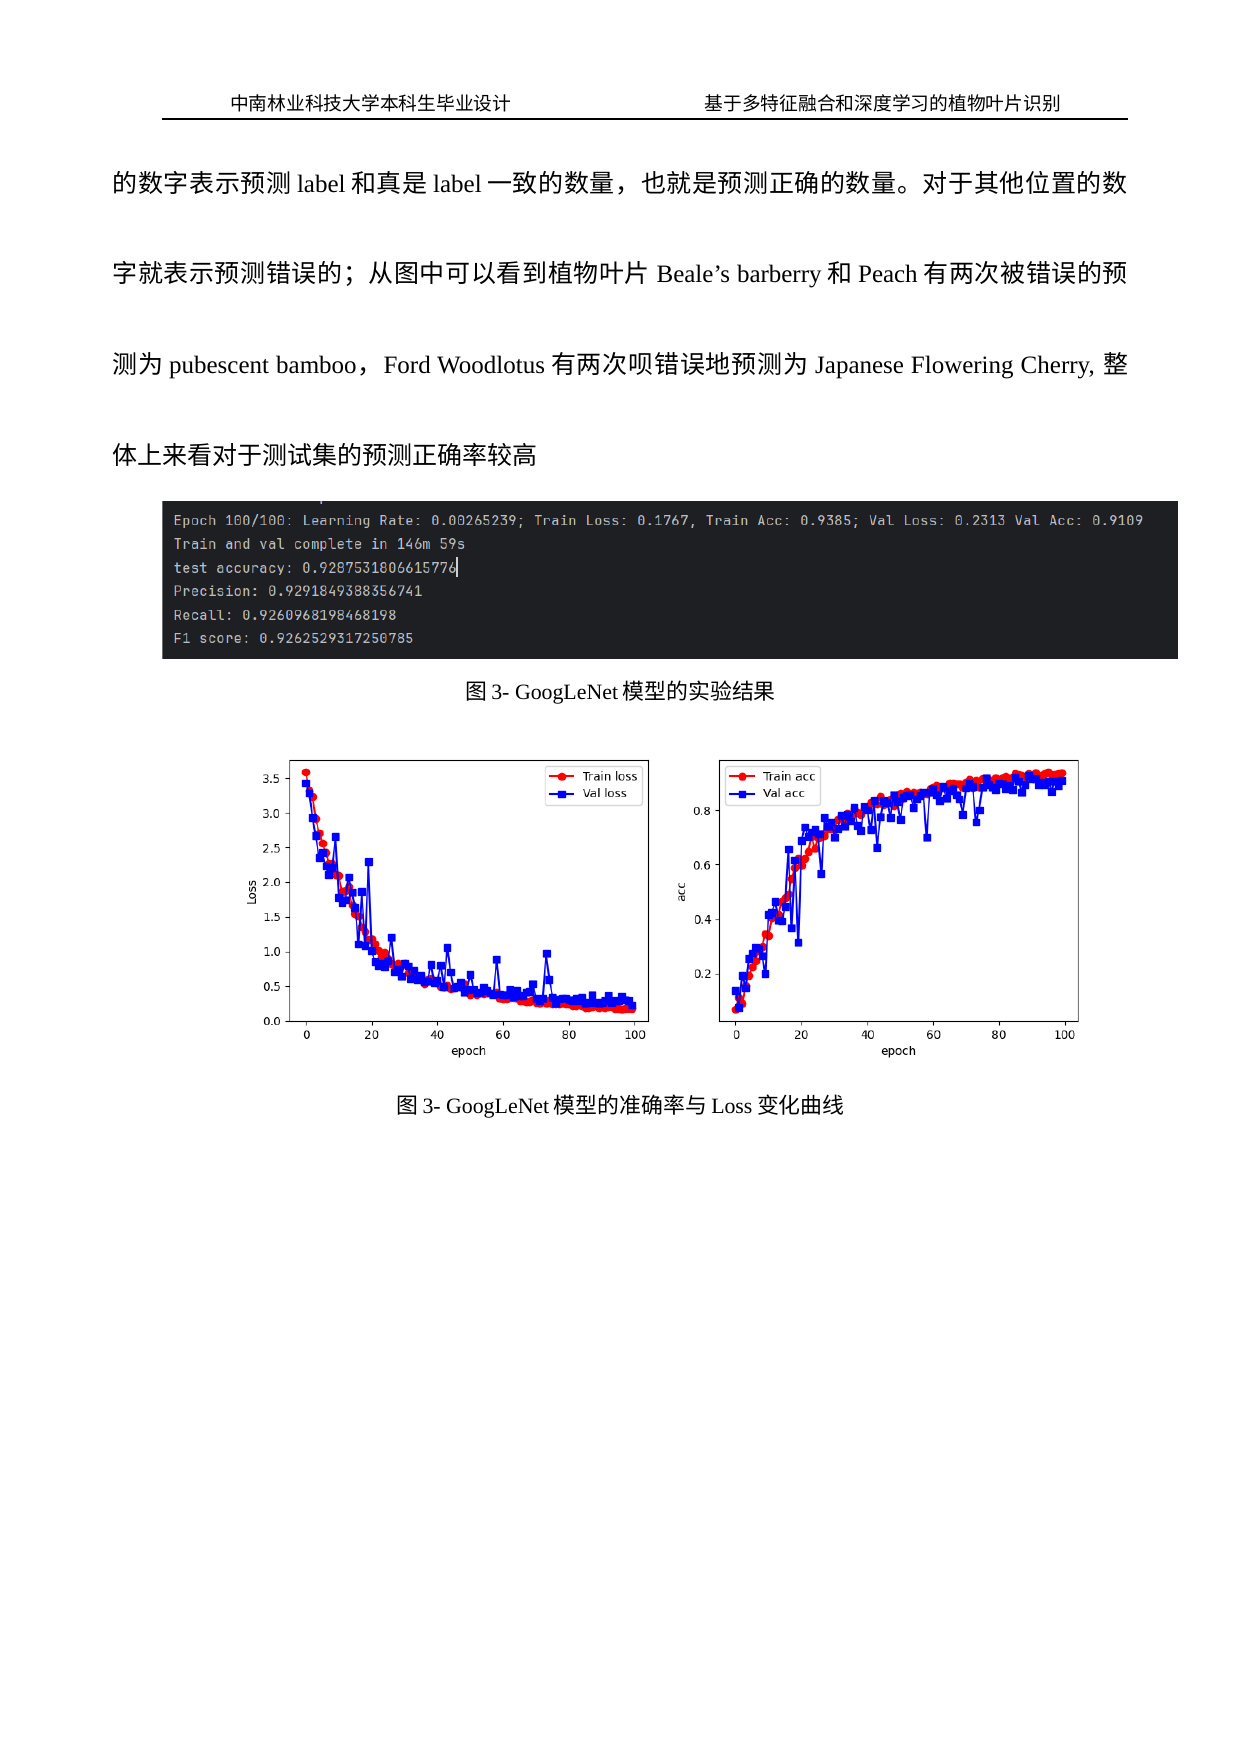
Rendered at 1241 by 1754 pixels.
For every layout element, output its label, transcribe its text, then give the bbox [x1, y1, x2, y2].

picture [162, 501, 1178, 659]
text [112, 149, 1128, 486]
text 图3- GoogLeNet模型的准确率与Loss变化曲线 [112, 1088, 1128, 1121]
text 图3- GoogLeNet模型的实验结果 [112, 675, 1128, 707]
picture [162, 719, 1178, 1058]
